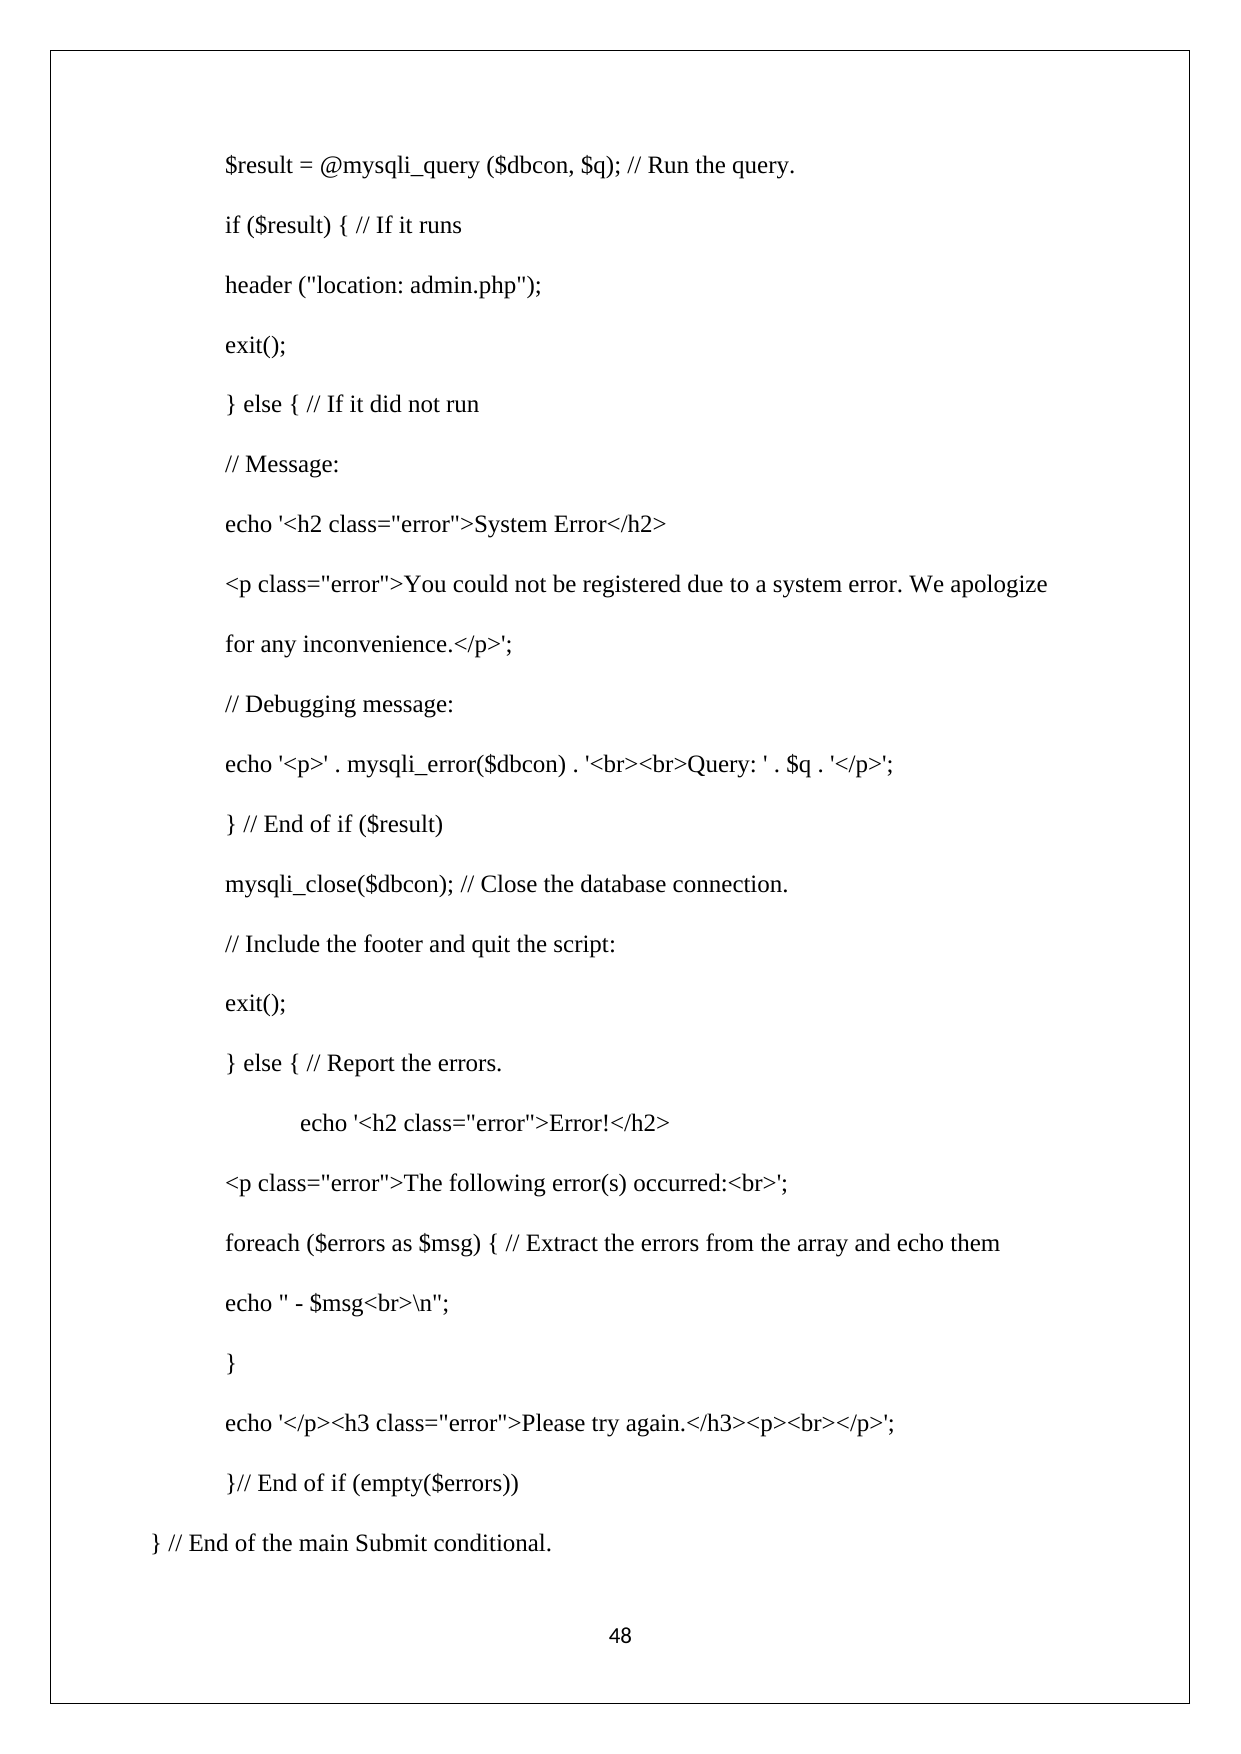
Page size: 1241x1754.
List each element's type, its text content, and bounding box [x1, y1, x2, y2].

text if ($result) { // If it runs [150, 210, 1084, 239]
text mysqli_close($dbcon); // Close the database connection. [150, 869, 1084, 897]
text exit(); [150, 988, 1084, 1017]
text echo '<h2 class="error">System Error</h2> [150, 509, 1084, 538]
text // Include the footer and quit the script: [150, 929, 1084, 957]
text } // End of the main Submit conditional. [150, 1528, 1084, 1556]
text // Message: [150, 449, 1084, 478]
text echo " - $msg<br>\n"; [150, 1288, 1084, 1317]
text foreach ($errors as $msg) { // Extract the errors from the array and echo them [150, 1228, 1084, 1257]
text <p class="error">The following error(s) occurred:<br>'; [150, 1168, 1084, 1197]
text echo '</p><h3 class="error">Please try again.</h3><p><br></p>'; [150, 1408, 1084, 1437]
text $result = @mysqli_query ($dbcon, $q); // Run the query. [150, 150, 1084, 179]
text header ("location: admin.php"); [150, 270, 1084, 298]
text echo '<p>' . mysqli_error($dbcon) . '<br><br>Query: ' . $q . '</p>'; [150, 749, 1084, 778]
text for any inconvenience.</p>'; [150, 629, 1084, 658]
text } else { // Report the errors. [150, 1048, 1084, 1077]
text echo '<h2 class="error">Error!</h2> [150, 1108, 1084, 1137]
text <p class="error">You could not be registered due to a system error. We apologize [150, 569, 1084, 598]
text exit(); [150, 330, 1084, 358]
text } // End of if ($result) [150, 809, 1084, 838]
text // Debugging message: [150, 689, 1084, 718]
text } else { // If it did not run [150, 389, 1084, 418]
text } [150, 1348, 1084, 1377]
text }// End of if (empty($errors)) [150, 1468, 1084, 1496]
